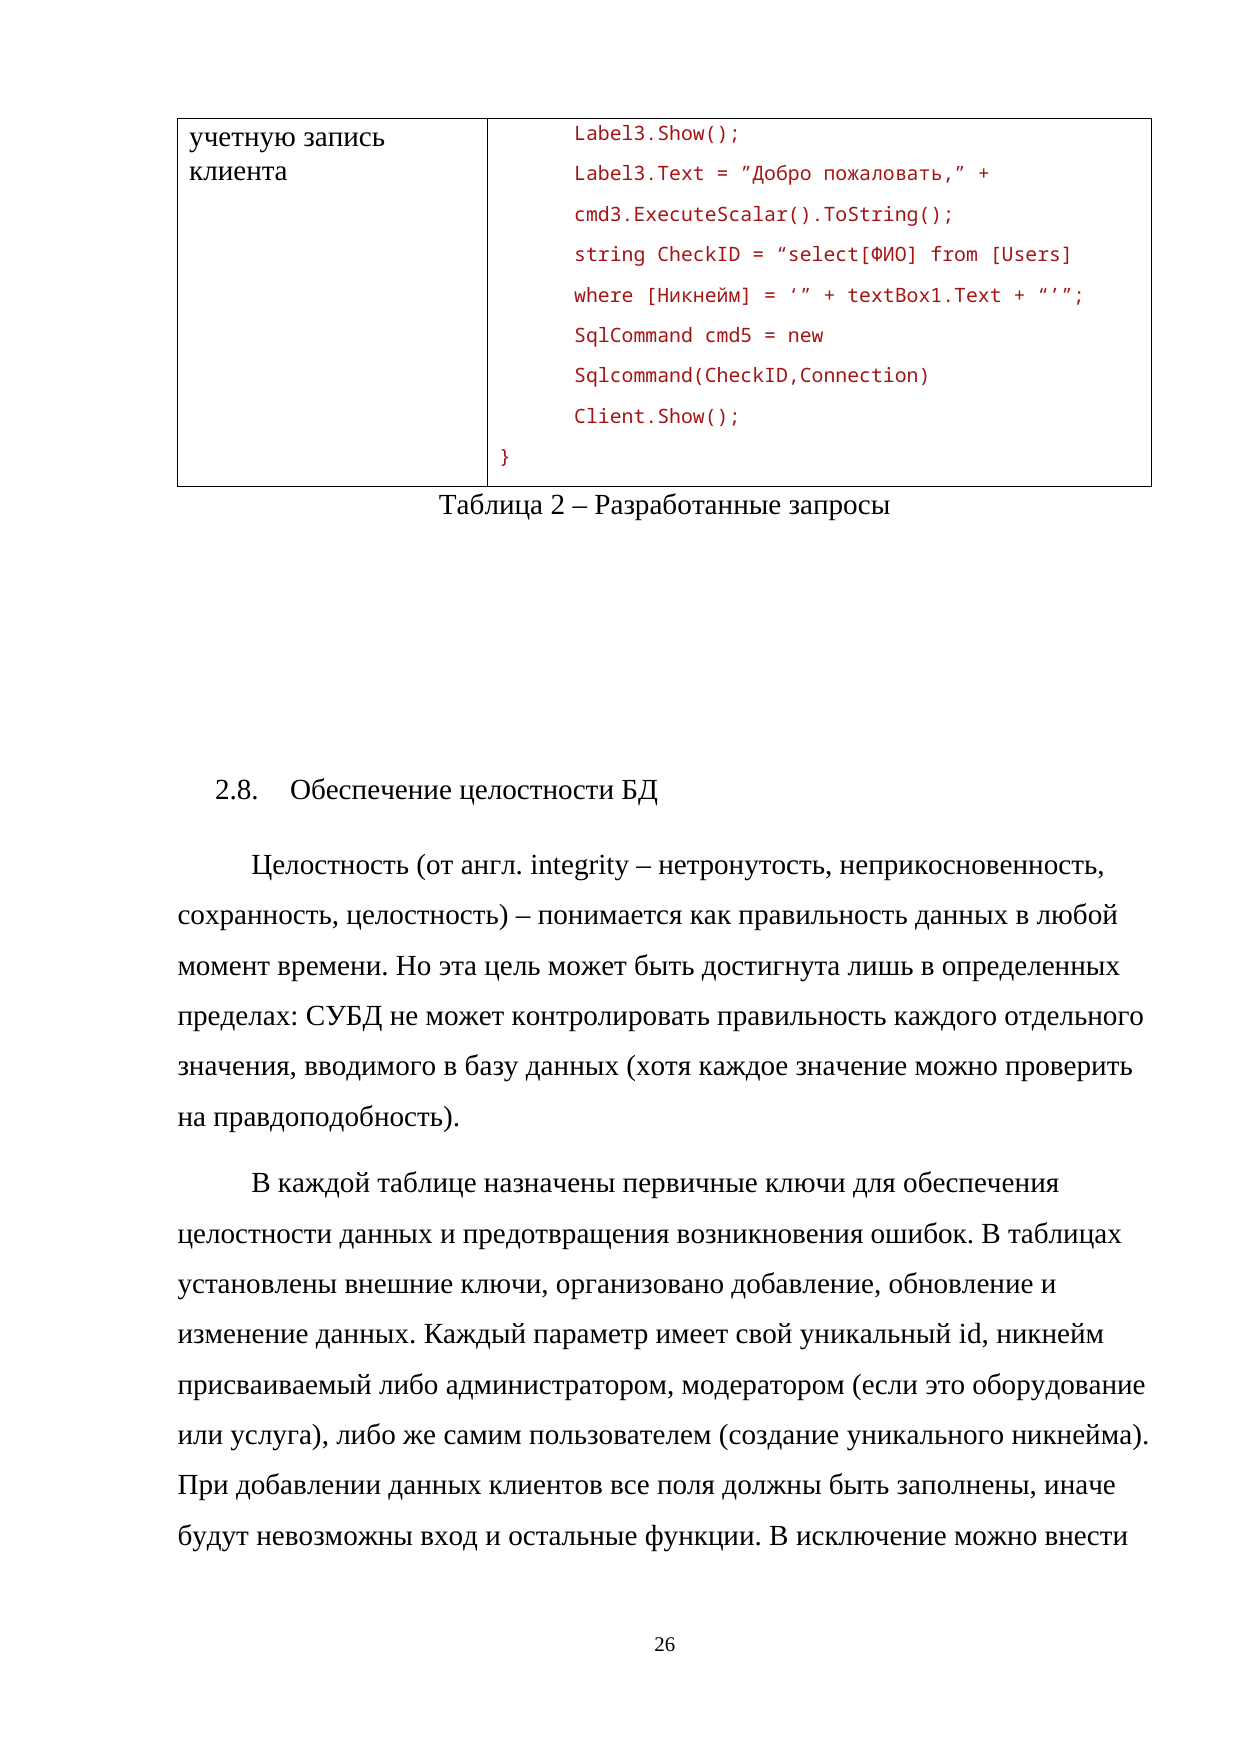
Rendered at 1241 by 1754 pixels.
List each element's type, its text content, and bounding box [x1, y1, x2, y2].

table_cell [178, 119, 487, 486]
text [177, 1166, 1152, 1551]
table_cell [488, 119, 1151, 486]
list Целостность (от англ. integrity – нетронутость, неприкосновенность, сохранность, целостность) – понимается как правильность данных в любой момент времени. Но эта цель может быть достигнута лишь в определенных пределах: СУБД не может контролировать правильность каждого отдельного значения, вводимого в базу данных (хотя каждое значение можно проверить на правдоподобность). [177, 847, 1152, 1132]
subtitle Обеспечение целостности БД [215, 772, 1152, 805]
